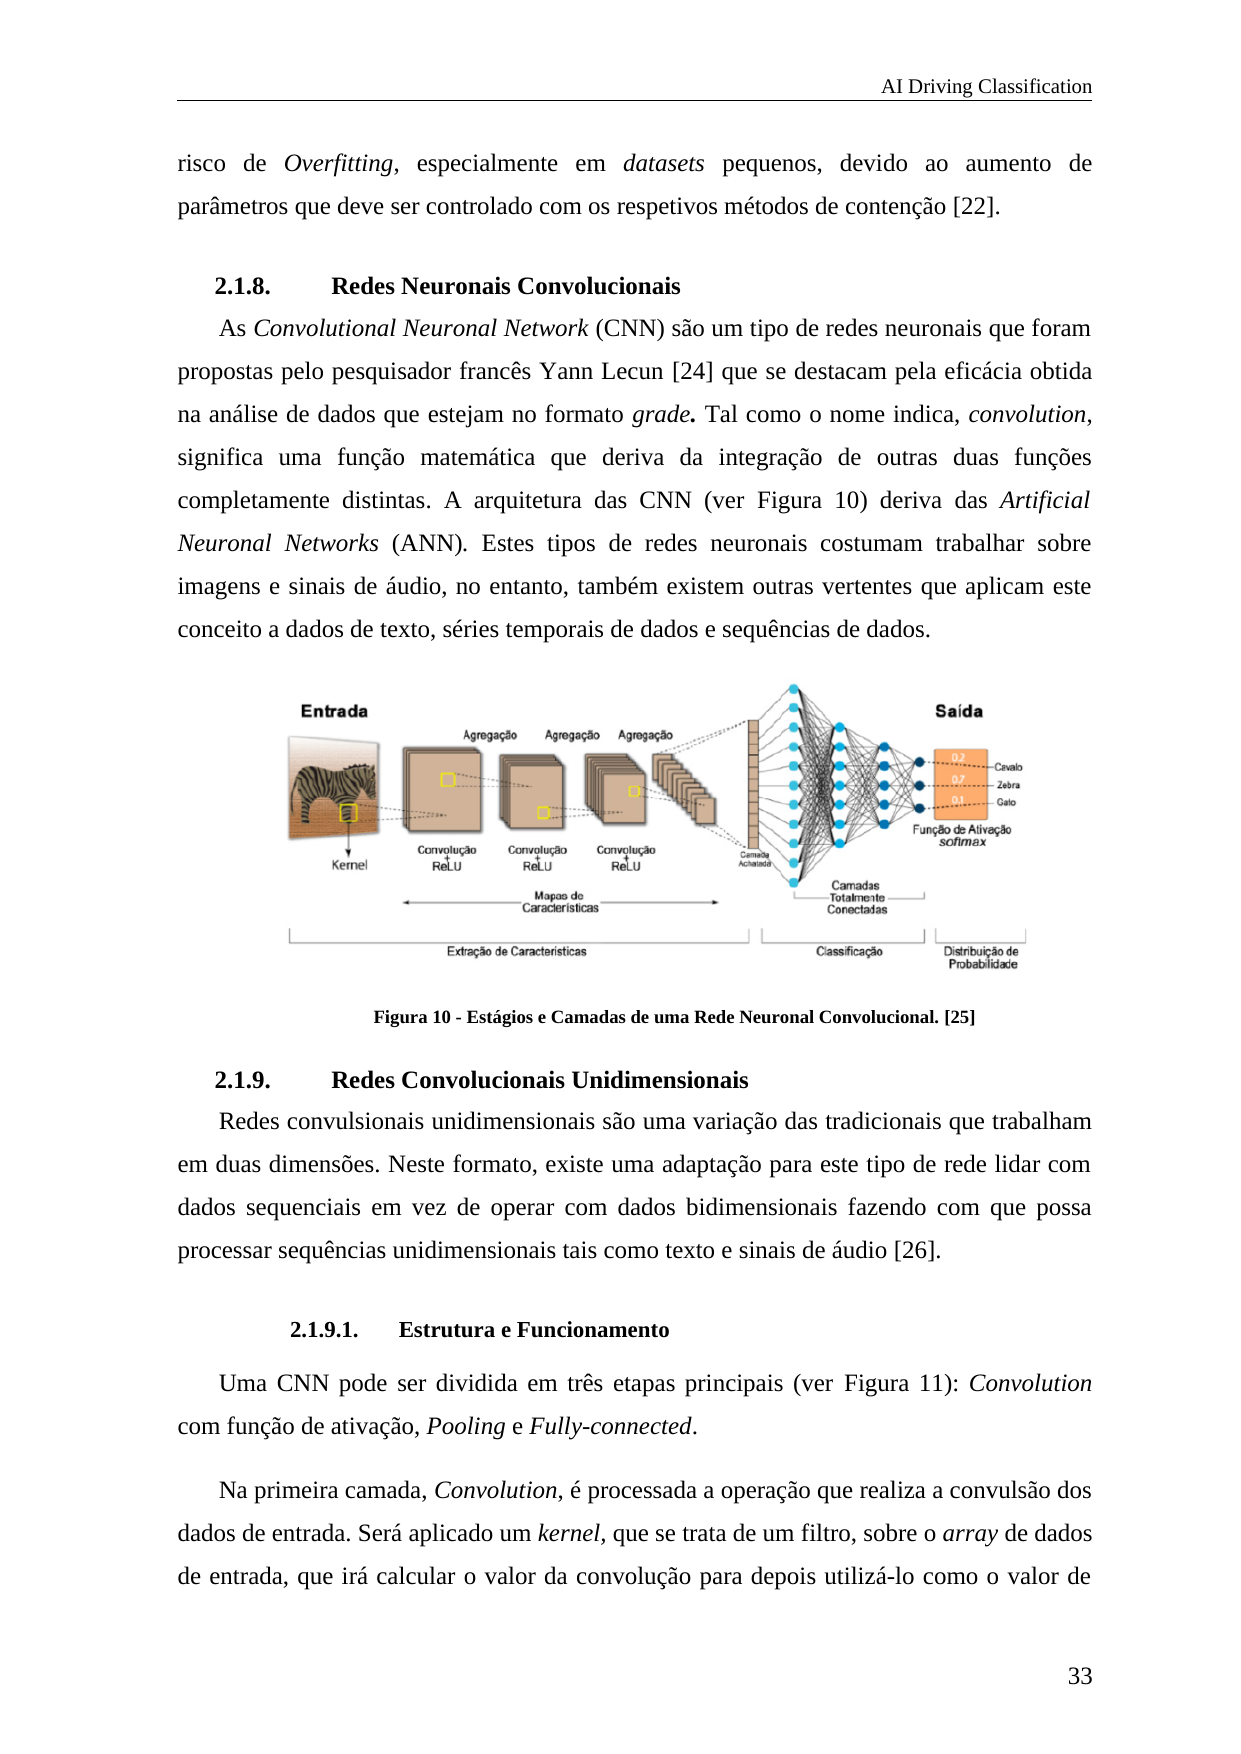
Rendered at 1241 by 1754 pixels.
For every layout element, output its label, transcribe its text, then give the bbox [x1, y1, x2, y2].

text Uma CNN pode ser dividida em três etapas principais (ver Figura 9): Convolution com função de ativação, Pooling e Fully-connected. [177, 1368, 1092, 1440]
subtitle Redes Convolucionais Unidimensionais [214, 1065, 1092, 1093]
text Redes convulsionais unidimensionais são uma variação das tradicionais que trabalham em duas dimensões. Neste formato, existe uma adaptação para este tipo de rede lidar com dados sequenciais em vez de operar com dados bidimensionais fazendo com que possa processar sequências unidimensionais tais como texto e sinais de áudio . [177, 1106, 1092, 1264]
text As Convolutional Neuronal Network (CNN) são um tipo de redes neuronais que foram propostas pelo pesquisador francês Yann Lecun que se destacam pela eficácia obtida na análise de dados que estejam no formato grade. Tal como o nome indica, convolution, significa uma função matemática que deriva da integração de outras duas funções completamente distintas. A arquitetura das CNN (ver Figura 8) deriva das Artificial Neuronal Networks (ANN). Estes tipos de redes neuronais costumam trabalhar sobre imagens e sinais de áudio, no entanto, também existem outras vertentes que aplicam este conceito a dados de texto, séries temporais de dados e sequências de dados. [177, 313, 1092, 643]
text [177, 1475, 1092, 1590]
subtitle Estrutura e Funcionamento [290, 1316, 1092, 1342]
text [177, 148, 1092, 219]
picture [277, 678, 1034, 971]
text Figura 10 - Estágios e Camadas de uma Rede Neuronal Convolucional. [256, 1006, 1092, 1027]
subtitle Redes Neuronais Convolucionais [214, 271, 1092, 300]
